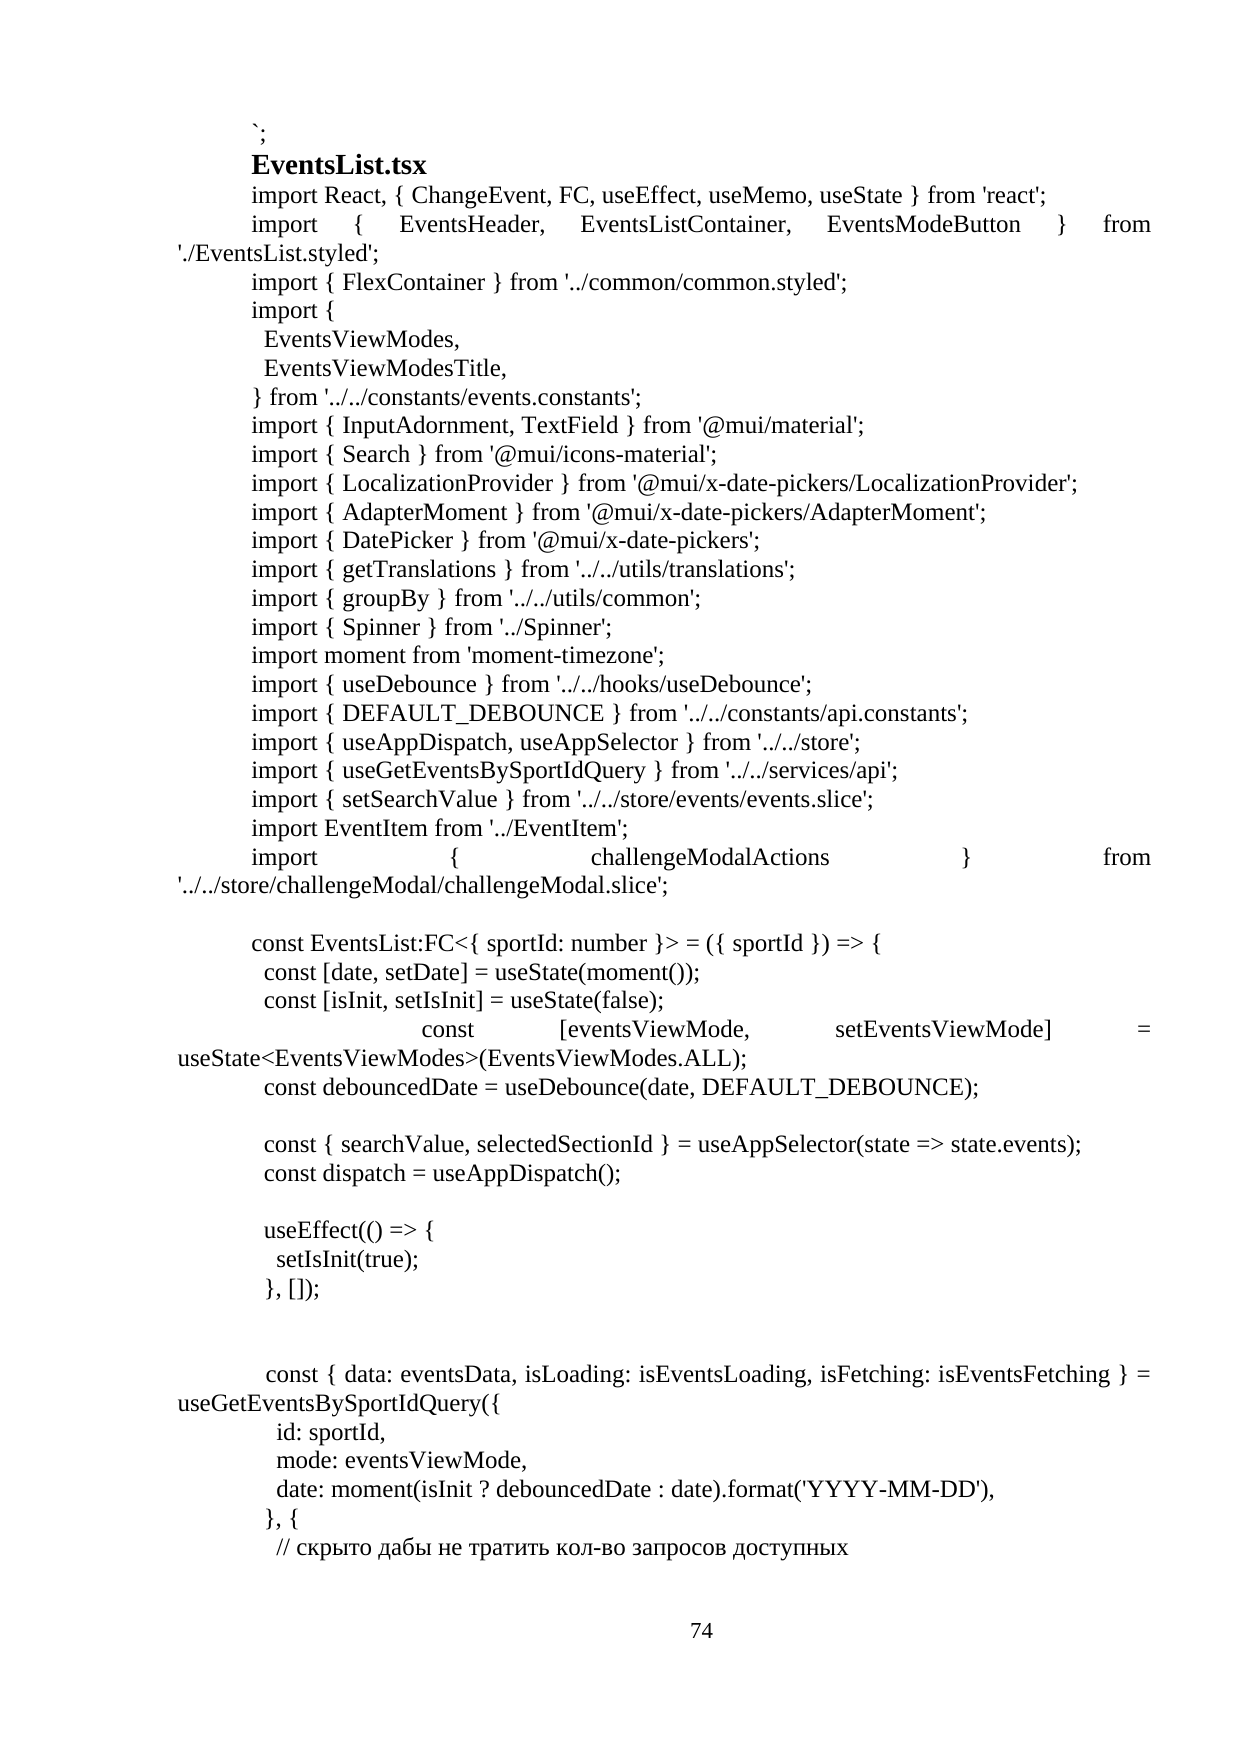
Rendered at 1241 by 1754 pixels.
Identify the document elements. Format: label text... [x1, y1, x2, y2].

text `; [177, 118, 1152, 147]
text import { InputAdornment, TextField } from '@mui/material'; [177, 410, 1152, 439]
text import { AdapterMoment } from '@mui/x-date-pickers/AdapterMoment'; [177, 497, 1152, 525]
text import { LocalizationProvider } from '@mui/x-date-pickers/LocalizationProvider'; [177, 468, 1152, 497]
text import { DatePicker } from '@mui/x-date-pickers'; [177, 525, 1152, 554]
text import { [177, 295, 1152, 324]
text import { groupBy } from '../../utils/common'; [177, 583, 1152, 612]
text import EventItem from '../EventItem'; [177, 813, 1152, 842]
text EventsList.tsx [177, 147, 1152, 180]
text id: sportId, [177, 1417, 1152, 1445]
text import { Spinner } from '../Spinner'; [177, 612, 1152, 640]
text const debouncedDate = useDebounce(date, DEFAULT_DEBOUNCE); [177, 1072, 1152, 1100]
text const { data: eventsData, isLoading: isEventsLoading, isFetching: isEventsFetching } = useGetEventsBySportIdQuery({ [177, 1359, 1152, 1417]
text }, []); [177, 1273, 1152, 1302]
text }, { [177, 1503, 1152, 1532]
text import { FlexContainer } from '../common/common.styled'; [177, 267, 1152, 295]
text import { DEFAULT_DEBOUNCE } from '../../constants/api.constants'; [177, 698, 1152, 727]
text import React, { ChangeEvent, FC, useEffect, useMemo, useState } from 'react'; [177, 180, 1152, 209]
text date: moment(isInit ? debouncedDate : date).format('YYYY-MM-DD'), [177, 1474, 1152, 1503]
text const { searchValue, selectedSectionId } = useAppSelector(state => state.events); [177, 1129, 1152, 1158]
text import { EventsHeader, EventsListContainer, EventsModeButton } from './EventsList.styled'; [177, 209, 1152, 267]
text const [eventsViewMode, setEventsViewMode] = useState<EventsViewModes>(EventsViewModes.ALL); [177, 1014, 1152, 1072]
text import { setSearchValue } from '../../store/events/events.slice'; [177, 784, 1152, 813]
text import { useDebounce } from '../../hooks/useDebounce'; [177, 669, 1152, 698]
text import { useGetEventsBySportIdQuery } from '../../services/api'; [177, 755, 1152, 784]
text } from '../../constants/events.constants'; [177, 382, 1152, 410]
text // скрыто дабы не тратить кол-во запросов доступных [177, 1532, 1152, 1560]
text import moment from 'moment-timezone'; [177, 640, 1152, 669]
text const dispatch = useAppDispatch(); [177, 1158, 1152, 1187]
text mode: eventsViewMode, [177, 1445, 1152, 1474]
text import { getTranslations } from '../../utils/translations'; [177, 554, 1152, 583]
text EventsViewModes, [177, 324, 1152, 353]
text useEffect(() => { [177, 1215, 1152, 1244]
text const [isInit, setIsInit] = useState(false); [177, 985, 1152, 1014]
text EventsViewModesTitle, [177, 353, 1152, 382]
text setIsInit(true); [177, 1244, 1152, 1273]
text import { useAppDispatch, useAppSelector } from '../../store'; [177, 727, 1152, 755]
text const [date, setDate] = useState(moment()); [177, 957, 1152, 985]
text const EventsList:FC<{ sportId: number }> = ({ sportId }) => { [177, 928, 1152, 957]
text import { Search } from '@mui/icons-material'; [177, 439, 1152, 468]
text import { challengeModalActions } from '../../store/challengeModal/challengeModal.slice'; [177, 842, 1152, 899]
